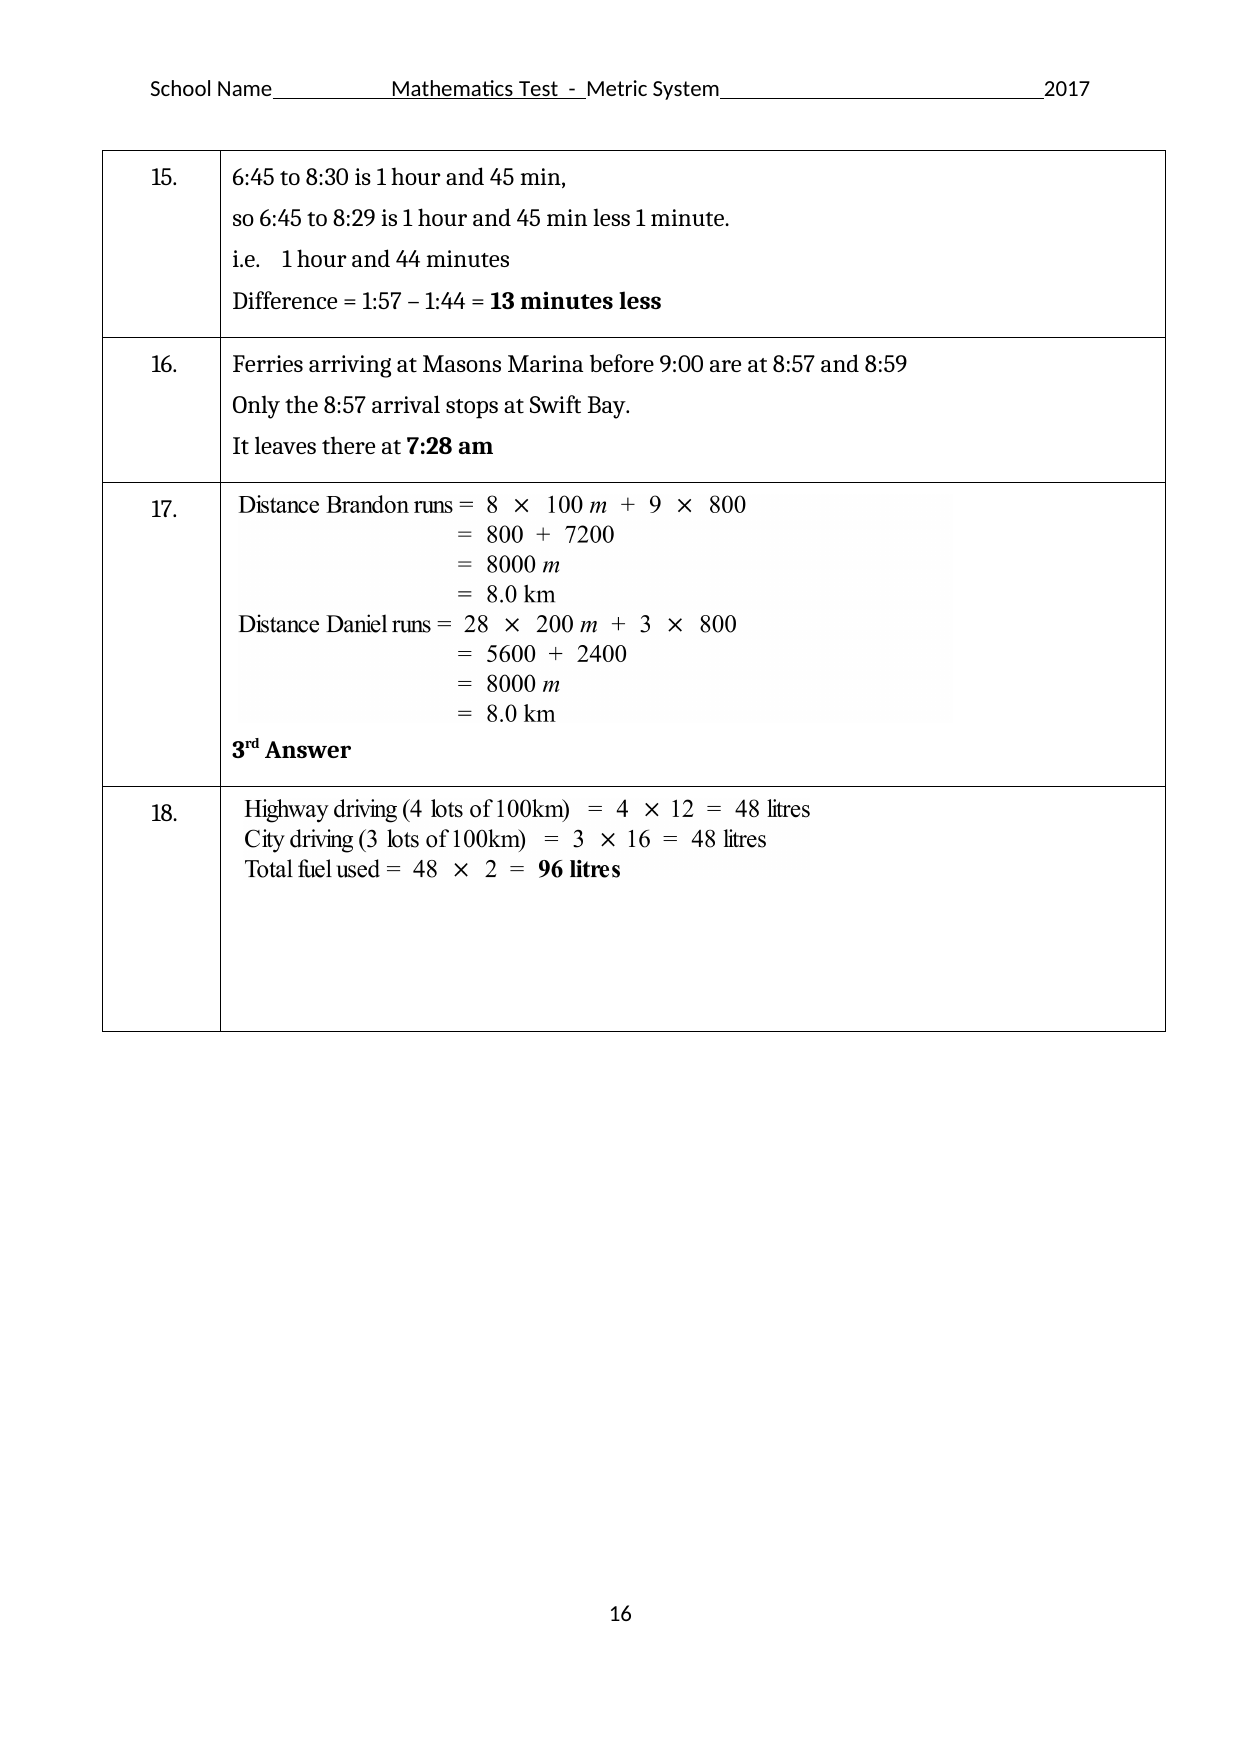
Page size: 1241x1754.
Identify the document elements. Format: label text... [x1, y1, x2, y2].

picture [237, 494, 954, 723]
table_cell Ferries arriving at Masons Marina before 9:00 are at 8:57 and 8:59 Only the 8:57 arrival stops at Swift Bay. It leaves there at 7:28 am [221, 338, 1165, 482]
picture [243, 798, 811, 880]
table_cell [103, 483, 220, 786]
table_cell [103, 338, 220, 482]
table_cell 3rd Answer [221, 483, 1165, 786]
table_cell [221, 787, 1165, 1031]
table_cell [103, 151, 220, 337]
table_cell [103, 787, 220, 1031]
table_cell 6:45 to 8:30 is 1 hour and 45 min, so 6:45 to 8:29 is 1 hour and 45 min less 1 minute. i.e. 1 hour and 44 minutes Difference = 1:57 – 1:44 = 13 minutes less [221, 151, 1165, 337]
